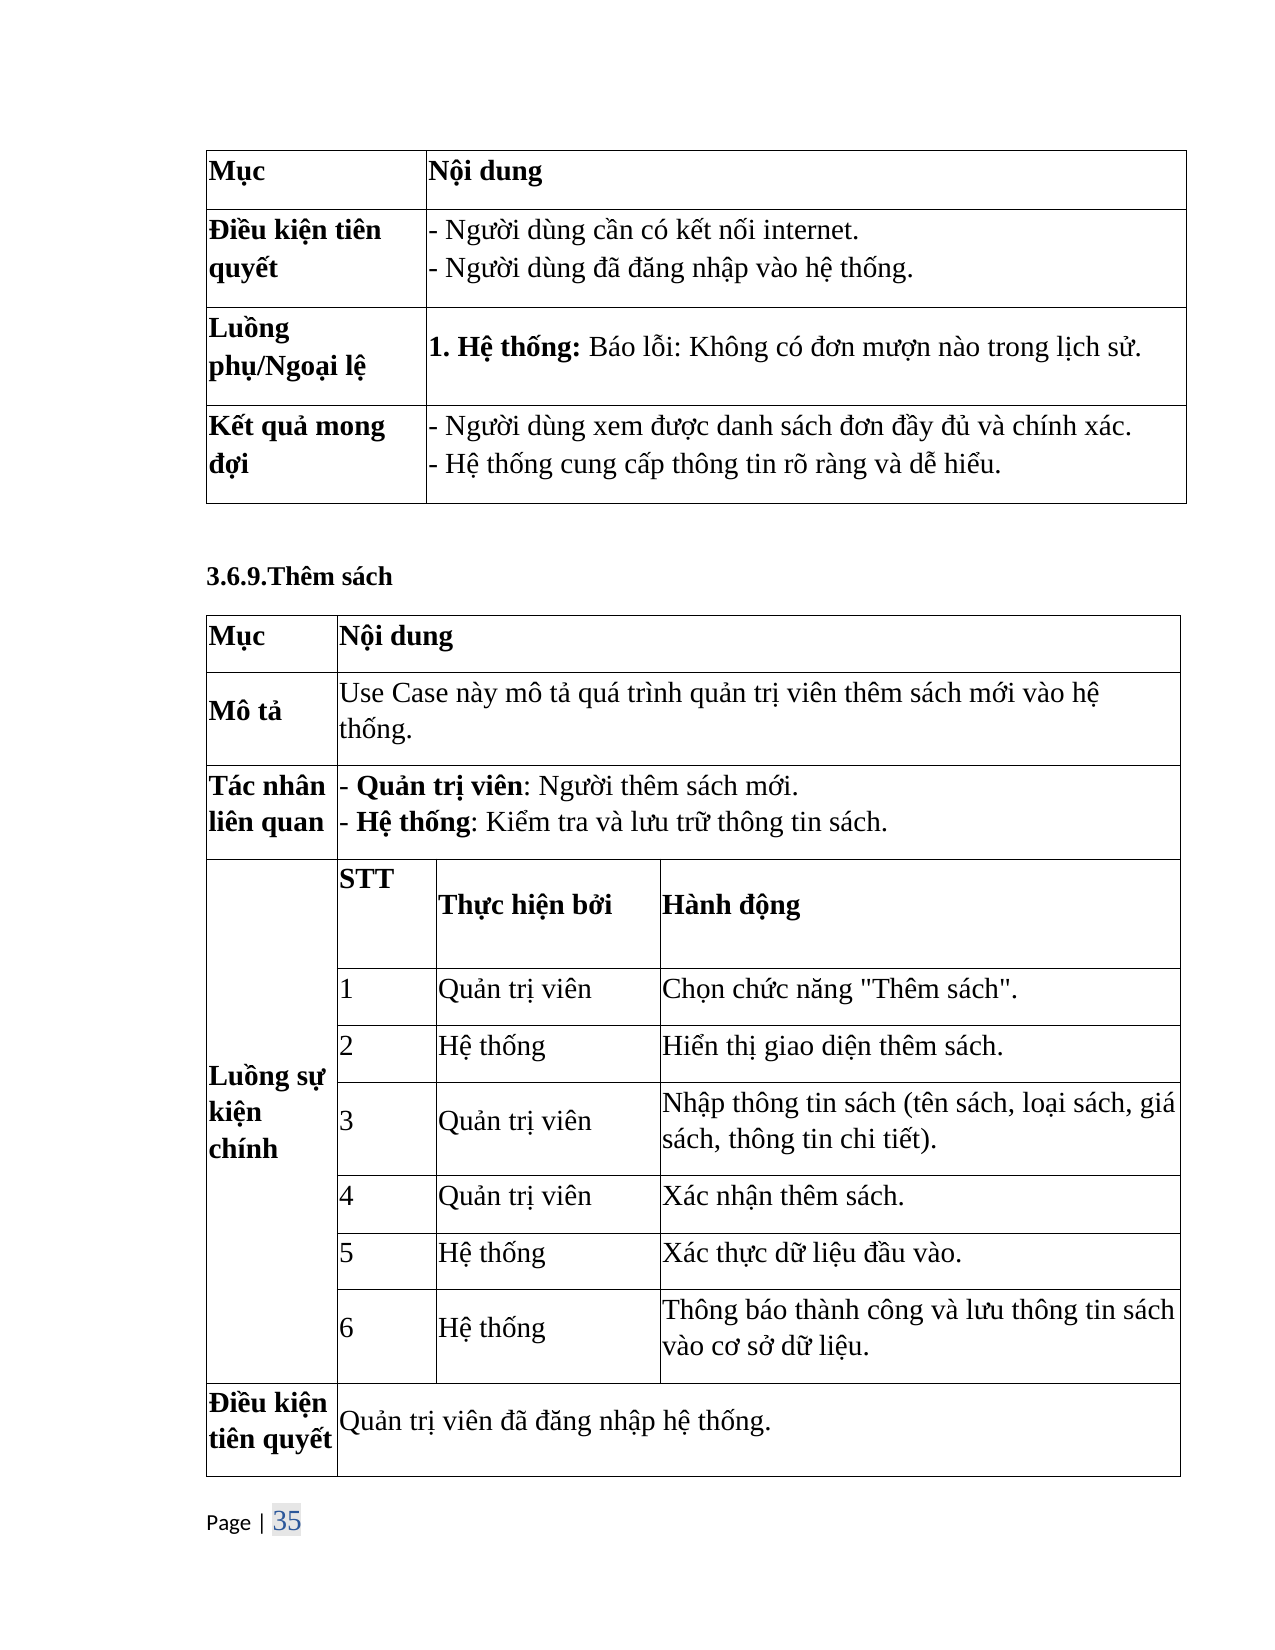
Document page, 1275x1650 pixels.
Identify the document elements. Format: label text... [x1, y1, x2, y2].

table_cell 6 [338, 1290, 436, 1382]
table_cell Tác nhân liên quan [207, 766, 337, 858]
table_cell 5 [338, 1234, 436, 1289]
table_cell Hệ thống [437, 1026, 660, 1082]
table_cell 3 [338, 1083, 436, 1175]
table_cell Hiển thị giao diện thêm sách. [661, 1026, 1180, 1082]
table_cell Kết quả mong đợi [207, 406, 426, 503]
table_header Nội dung [427, 151, 1186, 209]
table_cell Quản trị viên [437, 969, 660, 1025]
table_cell 4 [338, 1176, 436, 1232]
table_cell Xác nhận thêm sách. [661, 1176, 1180, 1232]
table_cell - Quản trị viên: Người thêm sách mới. - Hệ thống: Kiểm tra và lưu trữ thông tin sách. [338, 766, 1180, 858]
table_cell Mô tả [207, 673, 337, 765]
table_cell Điều kiện tiên quyết [207, 1384, 337, 1476]
subtitle 3.6.9.Thêm sách [206, 565, 1187, 590]
table_cell Điều kiện tiên quyết [207, 210, 426, 307]
table_header Mục [207, 616, 337, 672]
table_cell Hành động [661, 860, 1180, 968]
table_cell Xác thực dữ liệu đầu vào. [661, 1234, 1180, 1289]
table_cell Hệ thống [437, 1234, 660, 1289]
table_cell Hệ thống [437, 1290, 660, 1382]
table_header Nội dung [338, 616, 1180, 672]
table_header Mục [207, 151, 426, 209]
table_cell - Người dùng xem được danh sách đơn đầy đủ và chính xác. - Hệ thống cung cấp thông tin rõ ràng và dễ hiểu. [427, 406, 1186, 503]
table_cell Chọn chức năng "Thêm sách". [661, 969, 1180, 1025]
table_cell 1 [338, 969, 436, 1025]
table_cell Quản trị viên đã đăng nhập hệ thống. [338, 1384, 1180, 1476]
table_cell STT [338, 860, 436, 968]
table_cell Luồng phụ/Ngoại lệ [207, 308, 426, 405]
table_cell Quản trị viên [437, 1176, 660, 1232]
table_cell - Người dùng cần có kết nối internet. - Người dùng đã đăng nhập vào hệ thống. [427, 210, 1186, 307]
table_cell Use Case này mô tả quá trình quản trị viên thêm sách mới vào hệ thống. [338, 673, 1180, 765]
table_cell Luồng sự kiện chính [207, 860, 337, 1382]
table_cell 1. Hệ thống: Báo lỗi: Không có đơn mượn nào trong lịch sử. [427, 308, 1186, 405]
table_cell Thông báo thành công và lưu thông tin sách vào cơ sở dữ liệu. [661, 1290, 1180, 1382]
table_cell Thực hiện bởi [437, 860, 660, 968]
table_cell Quản trị viên [437, 1083, 660, 1175]
table_cell Nhập thông tin sách (tên sách, loại sách, giá sách, thông tin chi tiết). [661, 1083, 1180, 1175]
table_cell 2 [338, 1026, 436, 1082]
